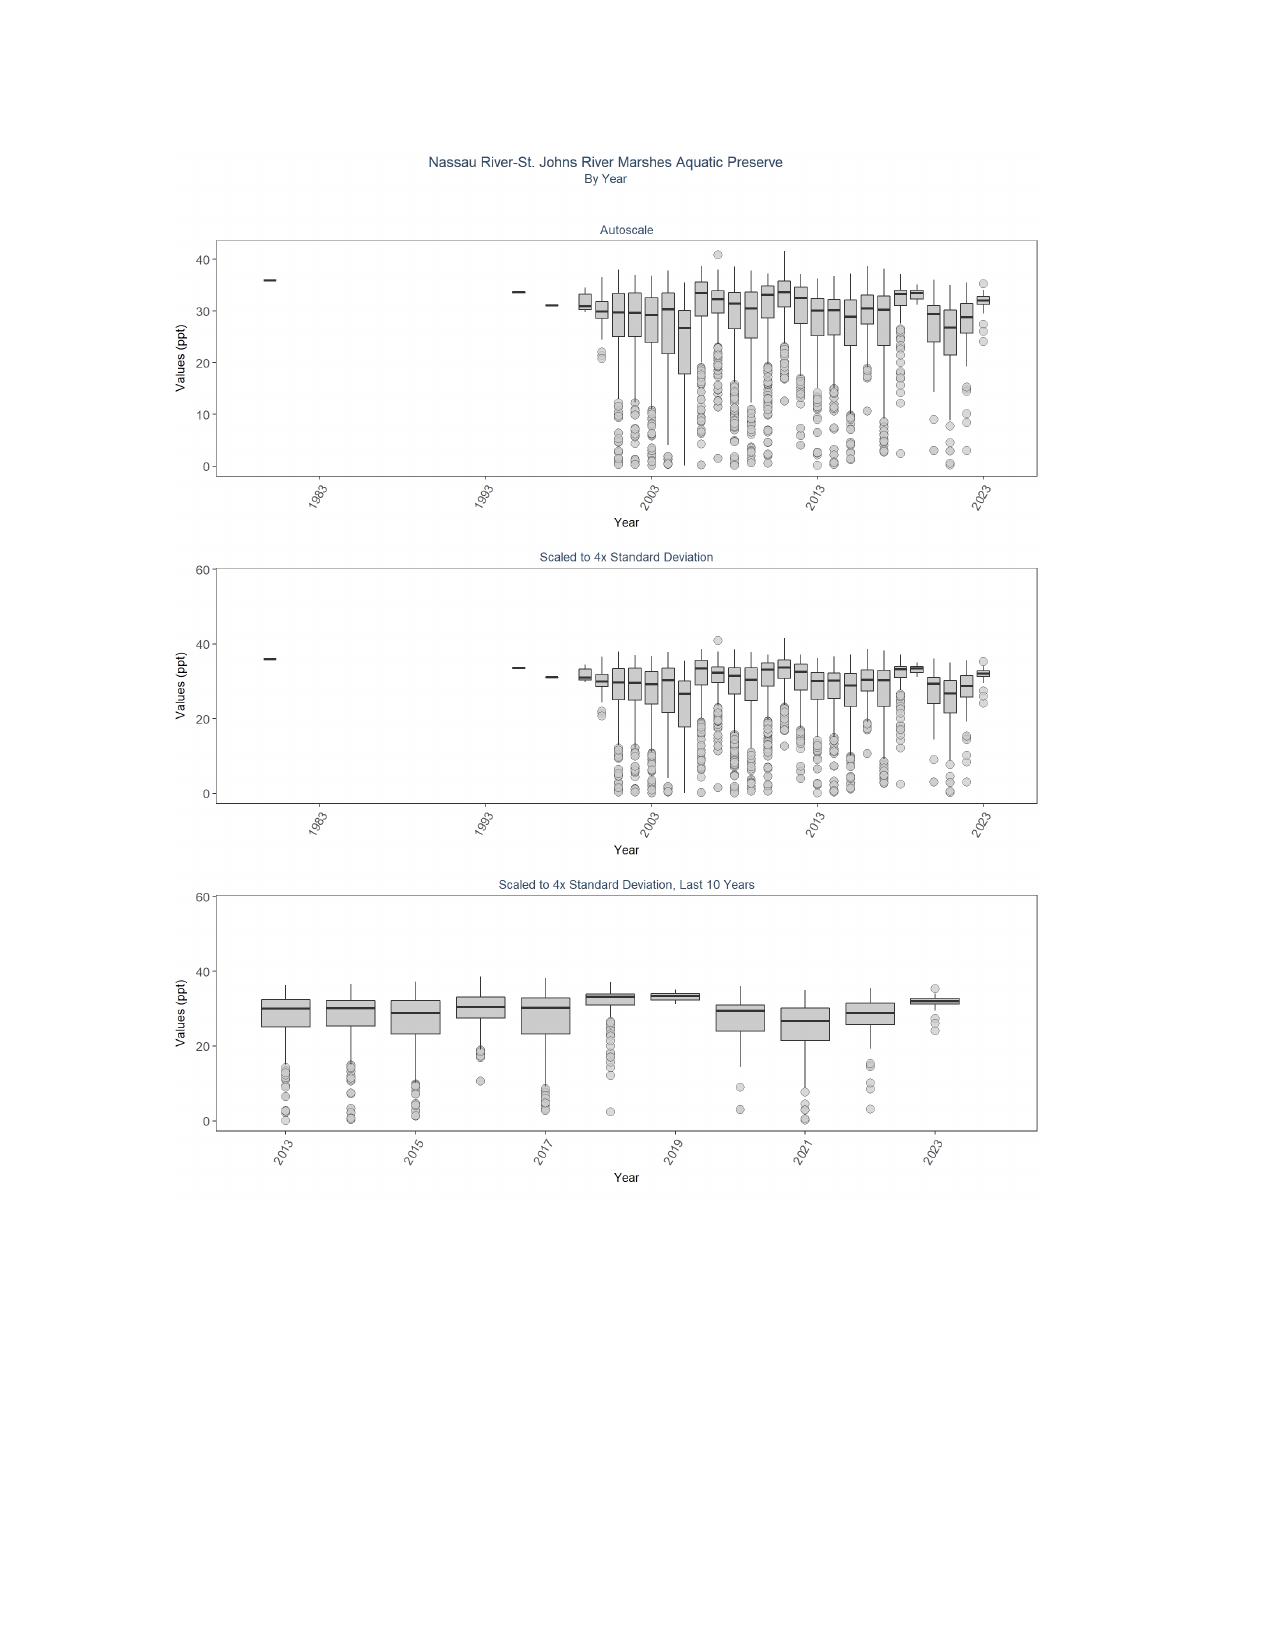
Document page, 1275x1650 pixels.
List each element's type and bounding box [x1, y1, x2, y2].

picture [168, 150, 1044, 1200]
